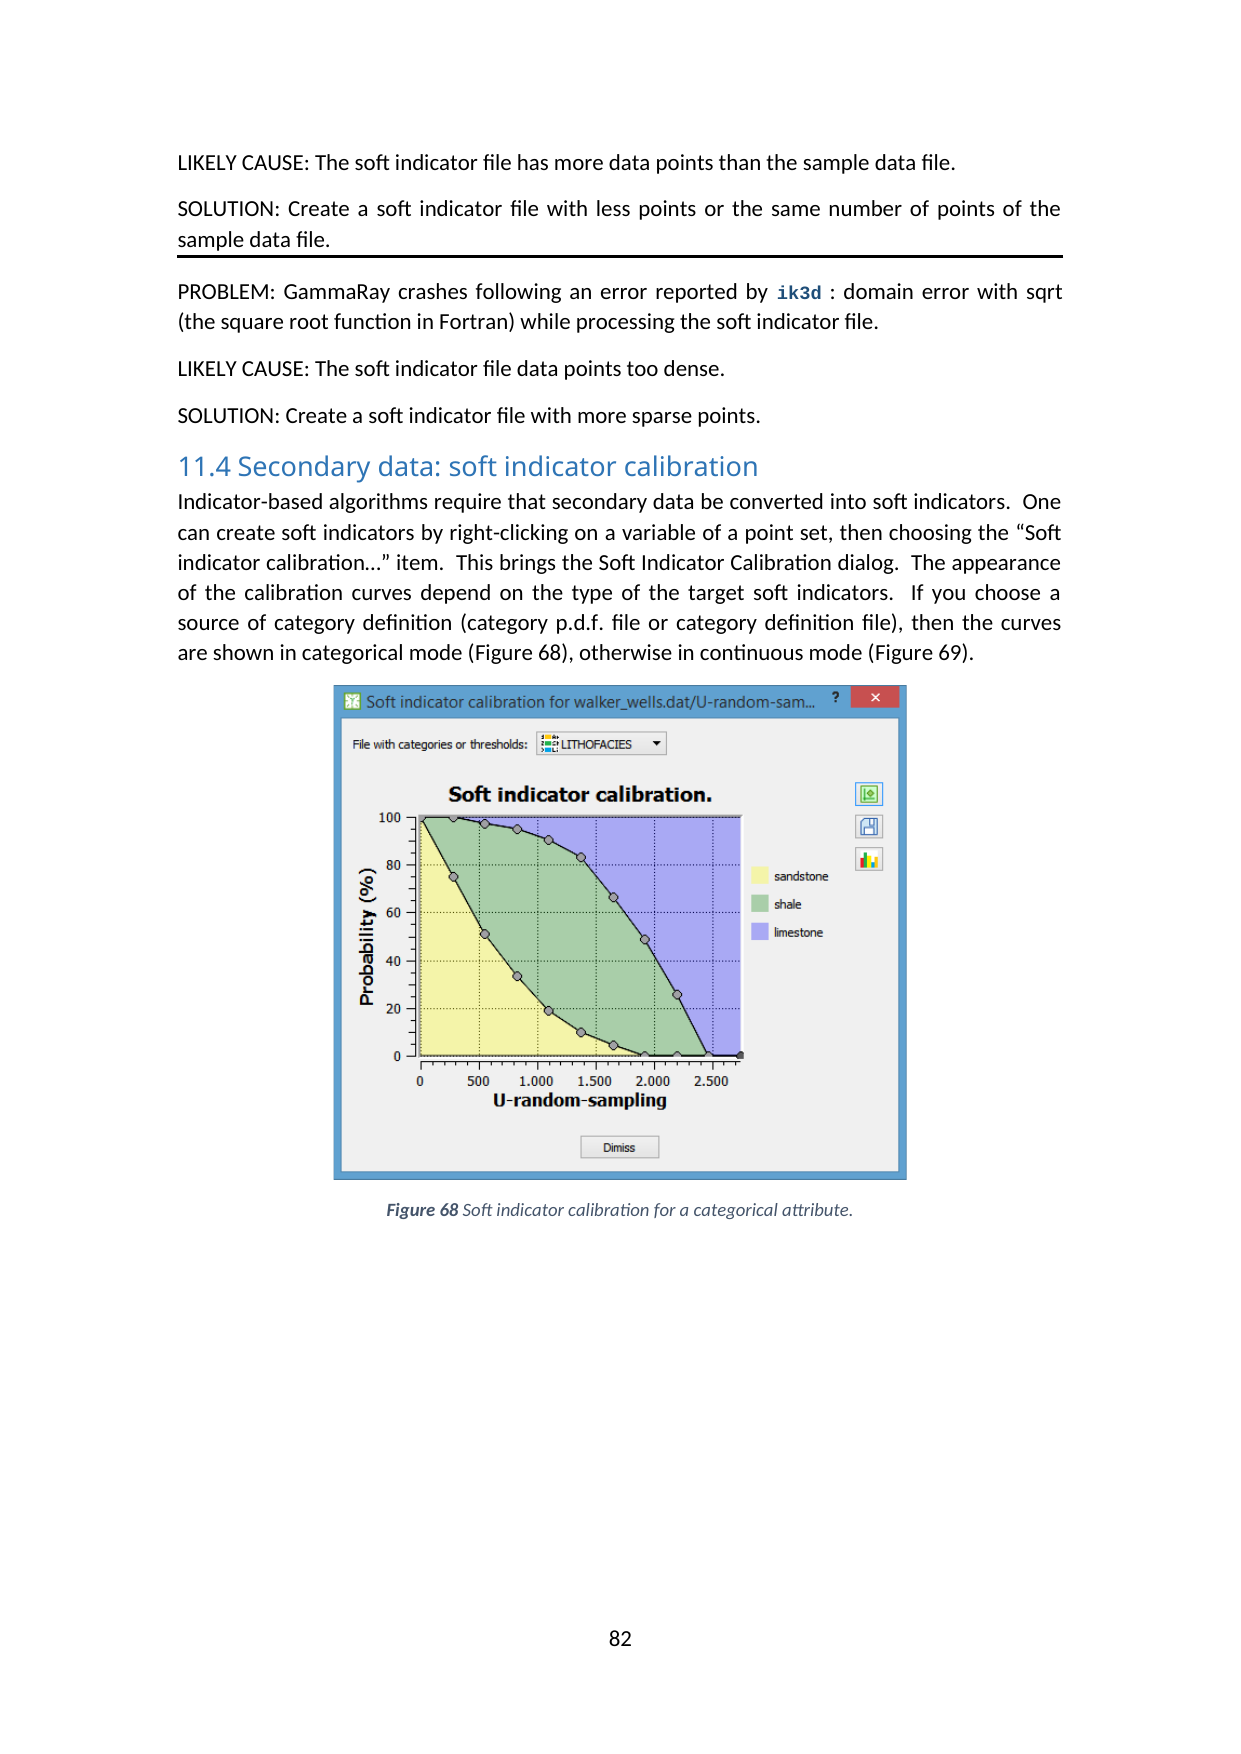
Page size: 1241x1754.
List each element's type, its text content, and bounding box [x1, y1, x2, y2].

text LIKELY CAUSE: The soft indicator file has more data points than the sample data file. [177, 148, 1063, 176]
text SOLUTION: Create a soft indicator file with more sparse points. [177, 401, 1063, 429]
text LIKELY CAUSE: The soft indicator file data points too dense. [177, 354, 1063, 382]
text PROBLEM: GammaRay crashes following an error reported by ik3d : domain error with sqrt (the square root function in Fortran) while processing the soft indicator file. [177, 277, 1063, 335]
text Figure 68 Soft indicator calibration for a categorical attribute. [177, 1198, 1063, 1221]
text SOLUTION: Create a soft indicator file with less points or the same number of points of the sample data file. [177, 194, 1063, 255]
subtitle Secondary data: soft indicator calibration [177, 448, 1063, 484]
text Indicator-based algorithms require that secondary data be converted into soft indicators. One can create soft indicators by right-clicking on a variable of a point set, then choosing the “Soft indicator calibration…” item. This brings the Soft Indicator Calibration dialog. The appearance of the calibration curves depend on the type of the target soft indicators. If you choose a source of category definition (category p.d.f. file or category definition file), then the curves are shown in categorical mode (Figure 68), otherwise in continuous mode (Figure 69). [177, 487, 1063, 666]
picture [333, 685, 907, 1180]
